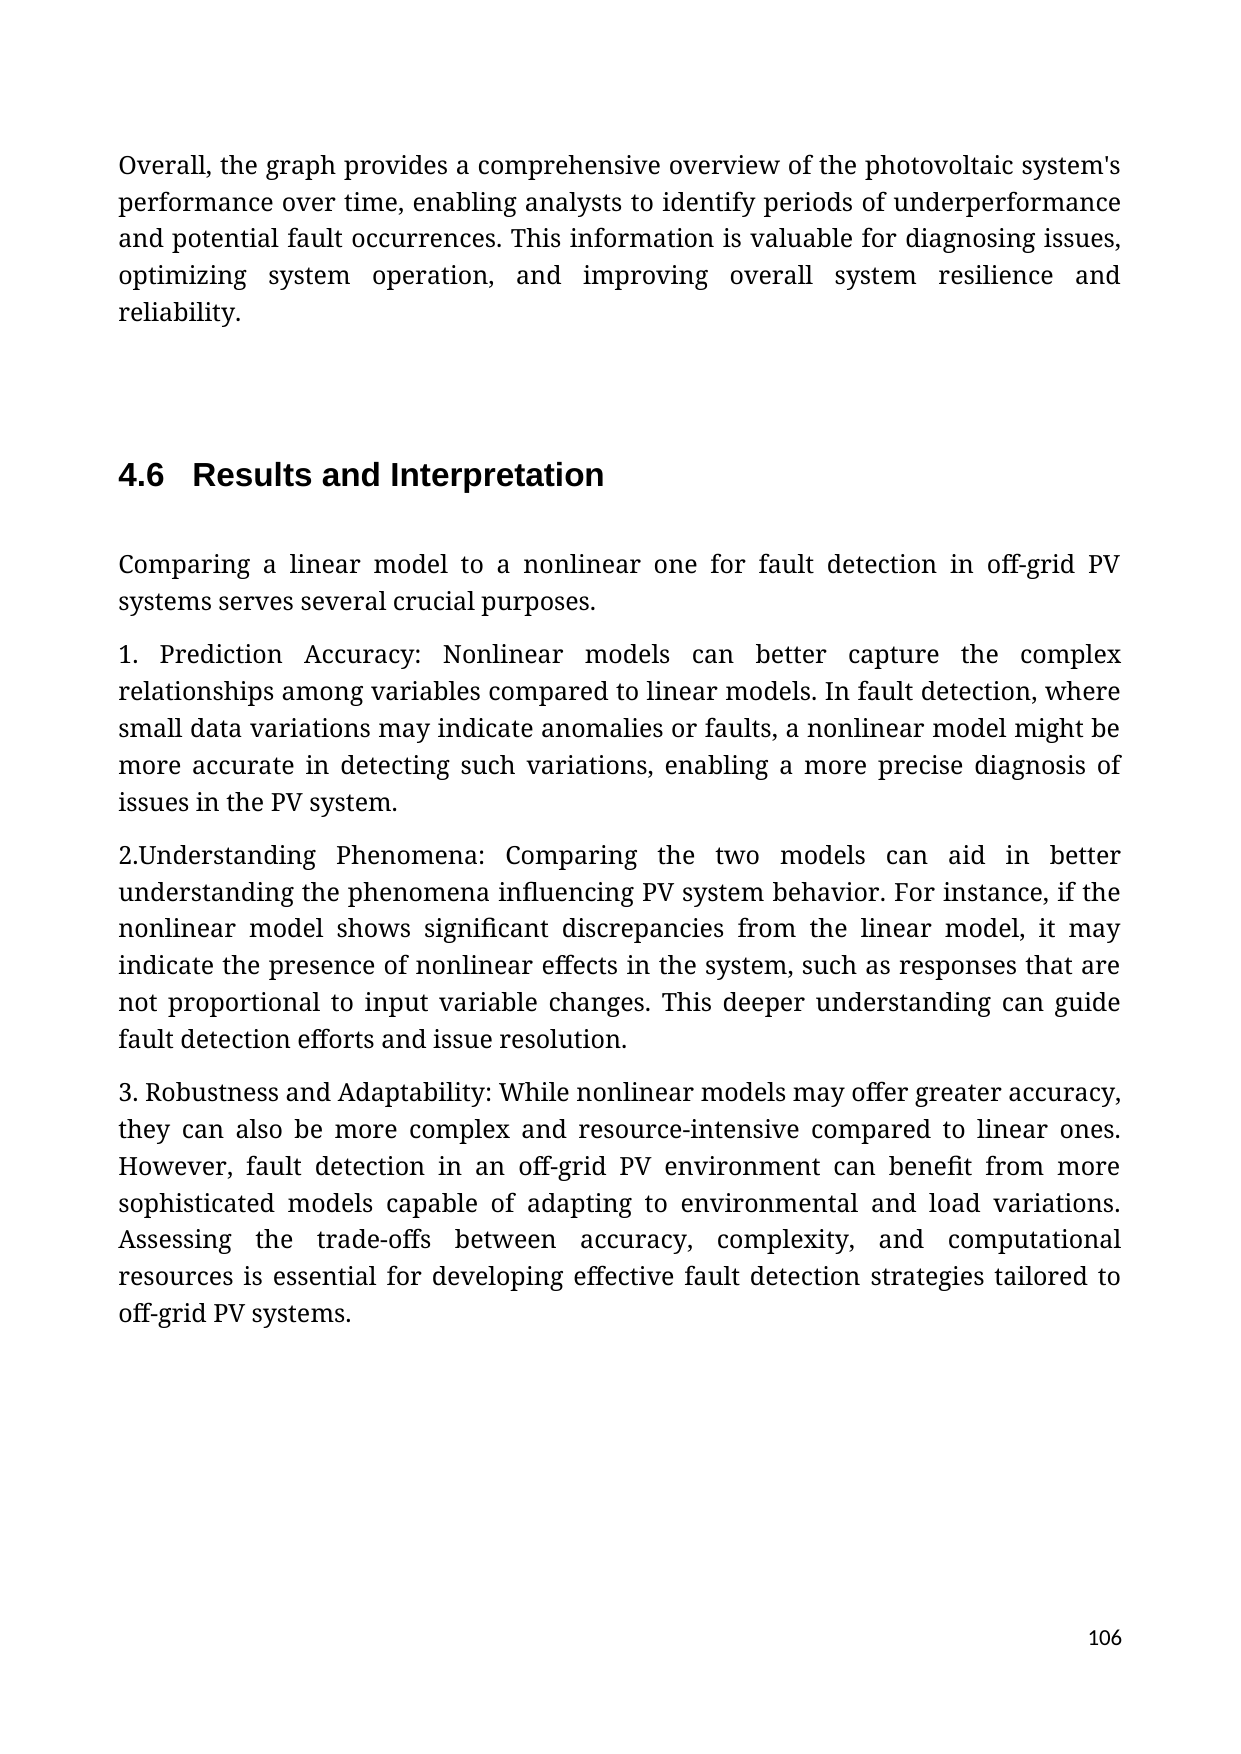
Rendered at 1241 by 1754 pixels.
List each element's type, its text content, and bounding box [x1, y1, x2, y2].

text Overall, the graph provides a comprehensive overview of the photovoltaic system's performance over time, enabling analysts to identify periods of underperformance and potential fault occurrences. This information is valuable for diagnosing issues, optimizing system operation, and improving overall system resilience and reliability. [118, 148, 1122, 329]
subtitle Results and Interpretation [118, 455, 1122, 493]
text Comparing a linear model to a nonlinear one for fault detection in off-grid PV systems serves several crucial purposes. [118, 547, 1122, 618]
text 2.Understanding Phenomena: Comparing the two models can aid in better understanding the phenomena influencing PV system behavior. For instance, if the nonlinear model shows significant discrepancies from the linear model, it may indicate the presence of nonlinear effects in the system, such as responses that are not proportional to input variable changes. This deeper understanding can guide fault detection efforts and issue resolution. [118, 838, 1122, 1056]
text 1. Prediction Accuracy: Nonlinear models can better capture the complex relationships among variables compared to linear models. In fault detection, where small data variations may indicate anomalies or faults, a nonlinear model might be more accurate in detecting such variations, enabling a more precise diagnosis of issues in the PV system. [118, 637, 1122, 818]
text 3. Robustness and Adaptability: While nonlinear models may offer greater accuracy, they can also be more complex and resource-intensive compared to linear ones. However, fault detection in an off-grid PV environment can benefit from more sophisticated models capable of adapting to environmental and load variations. Assessing the trade-offs between accuracy, complexity, and computational resources is essential for developing effective fault detection strategies tailored to off-grid PV systems. [118, 1075, 1122, 1329]
